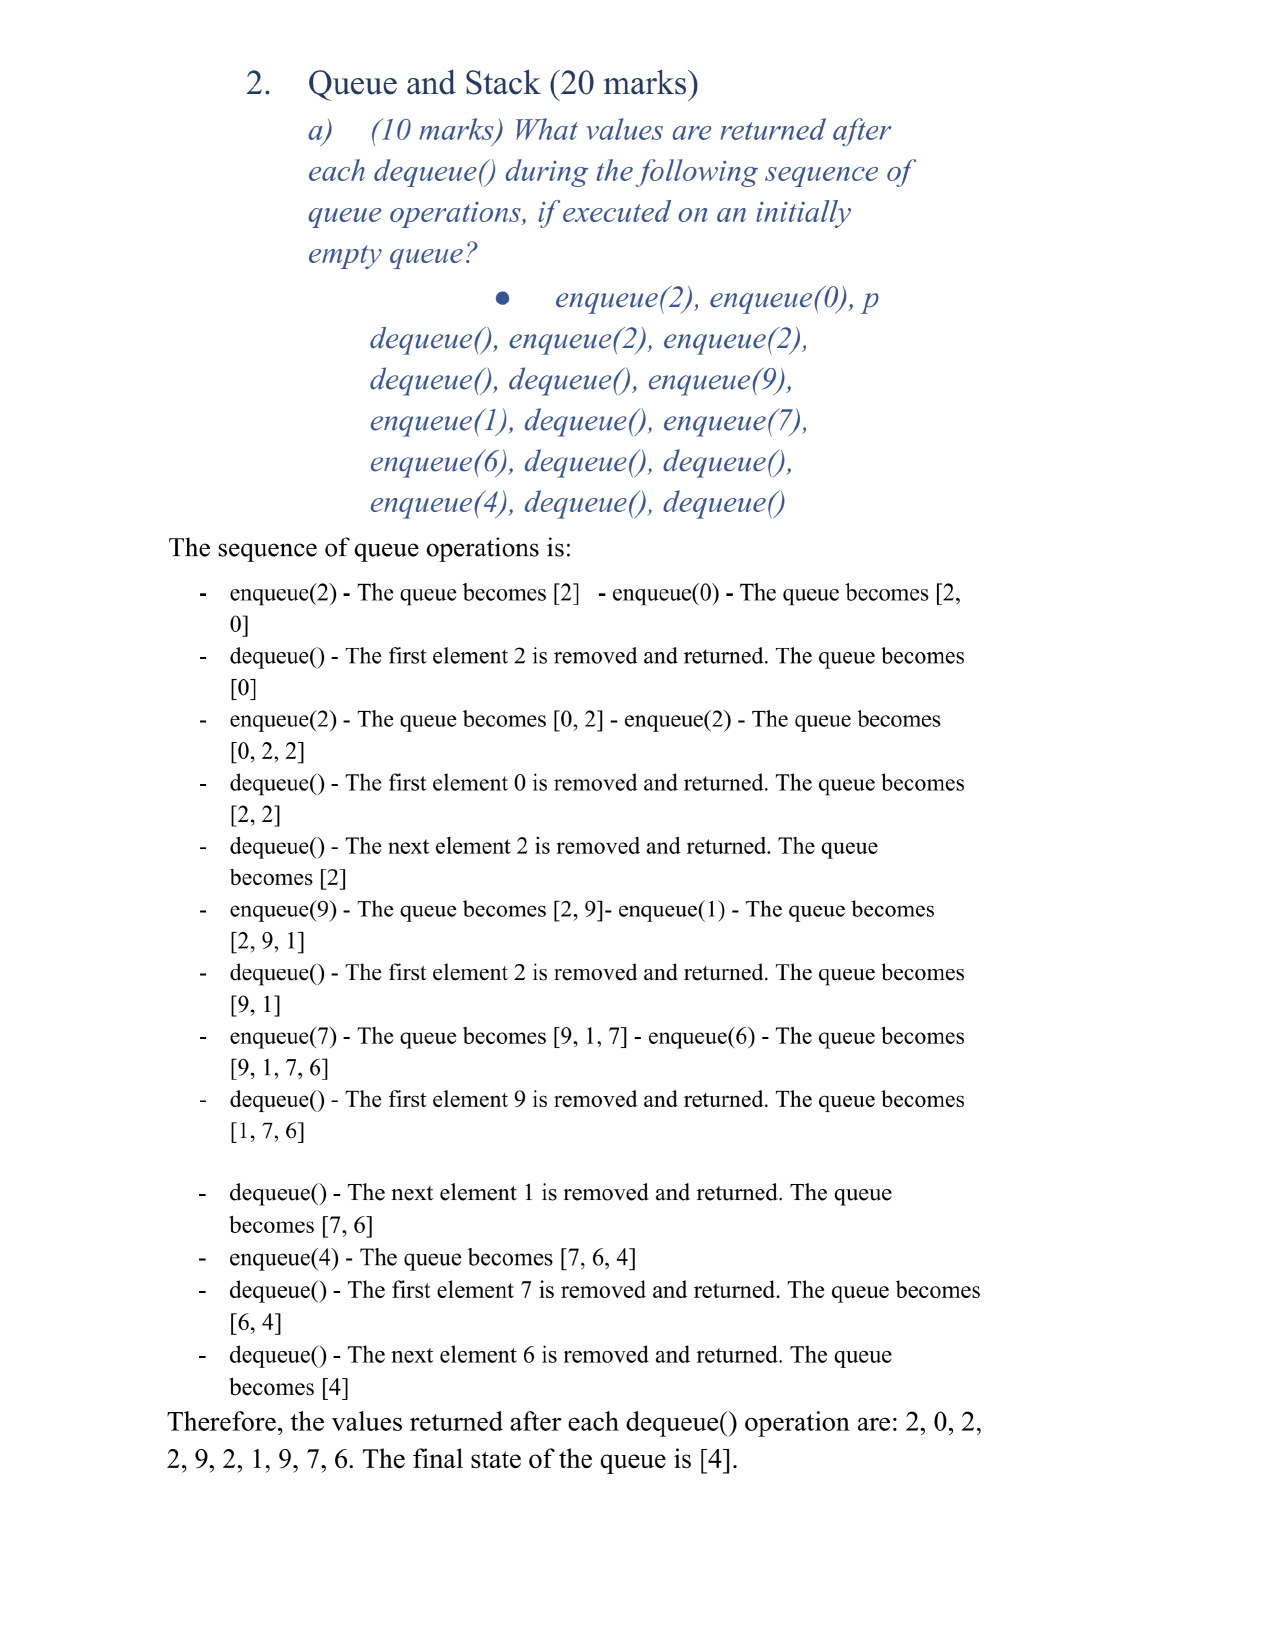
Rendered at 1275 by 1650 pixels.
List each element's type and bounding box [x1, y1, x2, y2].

picture [150, 56, 998, 524]
picture [150, 527, 1026, 1168]
picture [150, 1171, 1057, 1479]
